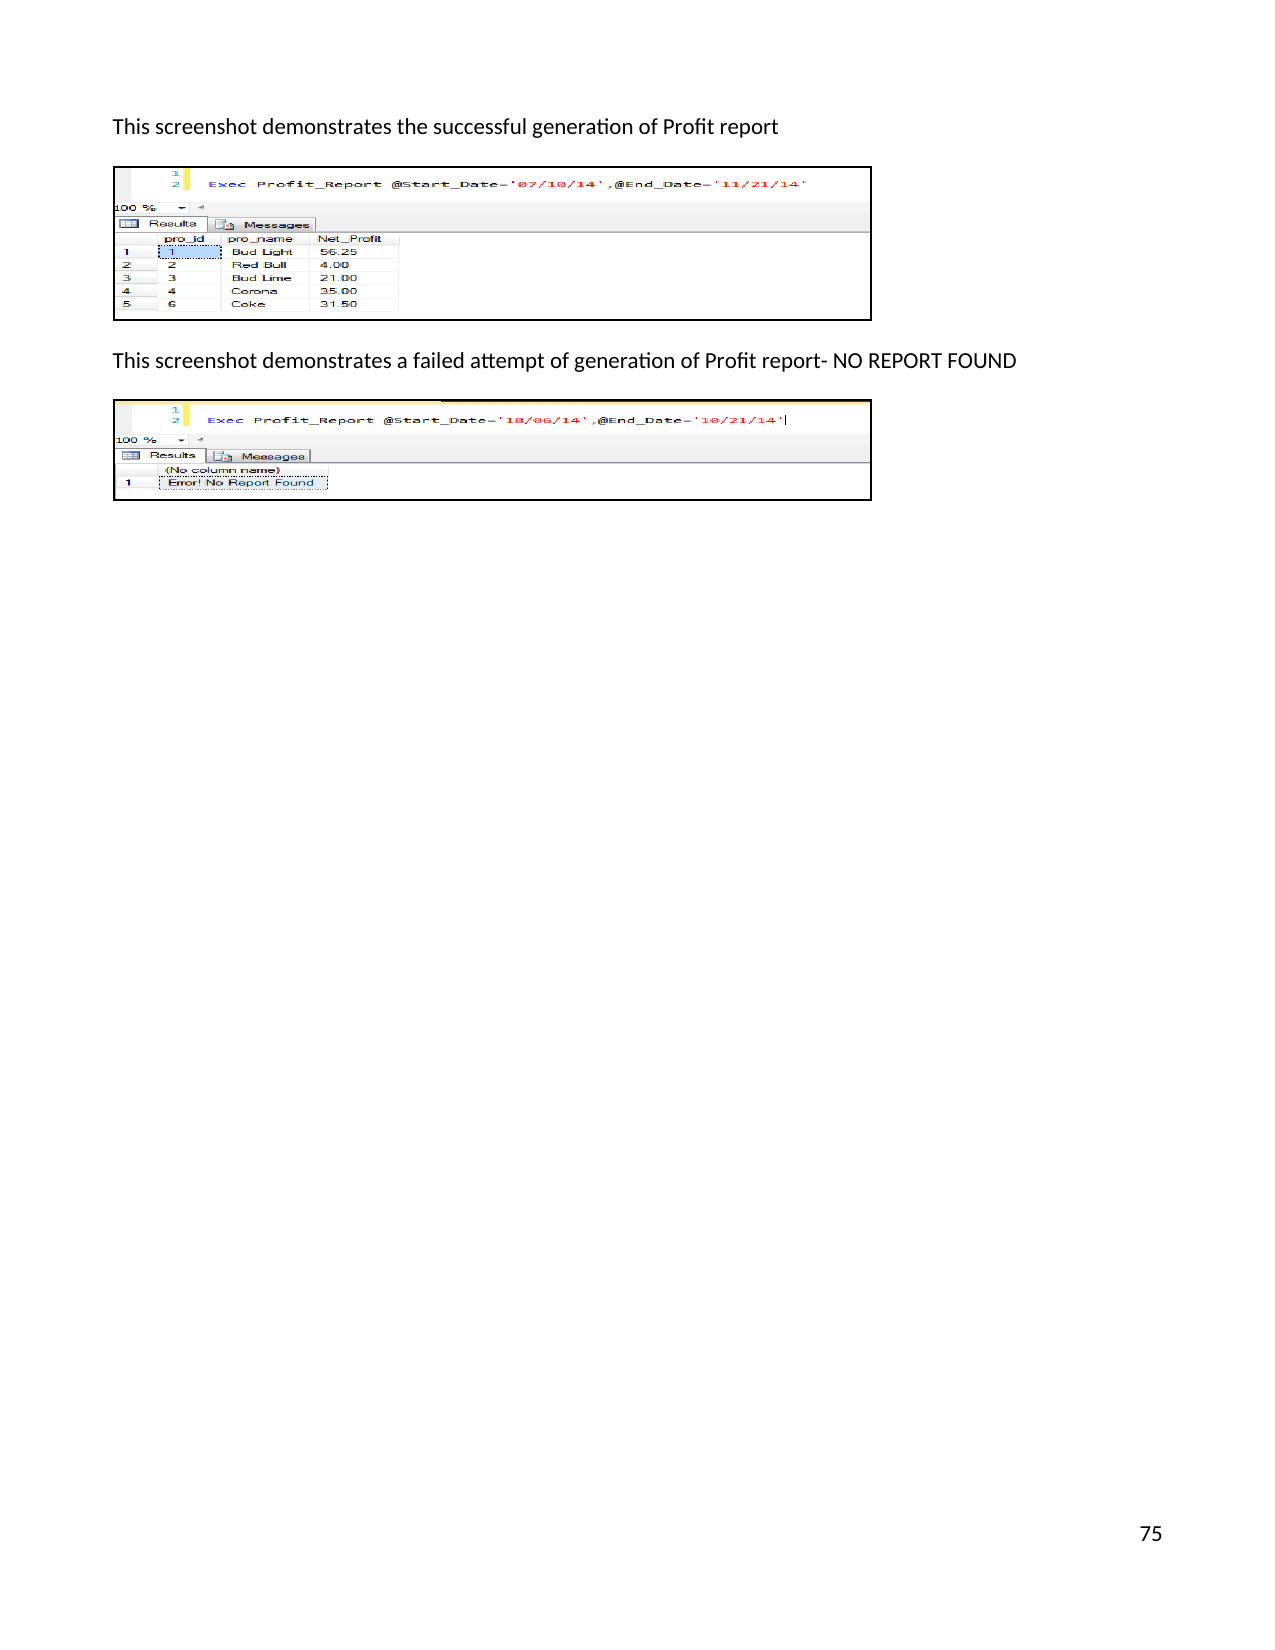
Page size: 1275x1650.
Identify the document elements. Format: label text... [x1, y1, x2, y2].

picture [115, 168, 870, 319]
text This screenshot demonstrates the successful generation of Profit report [112, 112, 1162, 141]
picture [115, 401, 870, 499]
text This screenshot demonstrates a failed attempt of generation of Profit report- NO REPORT FOUND [112, 346, 1162, 374]
